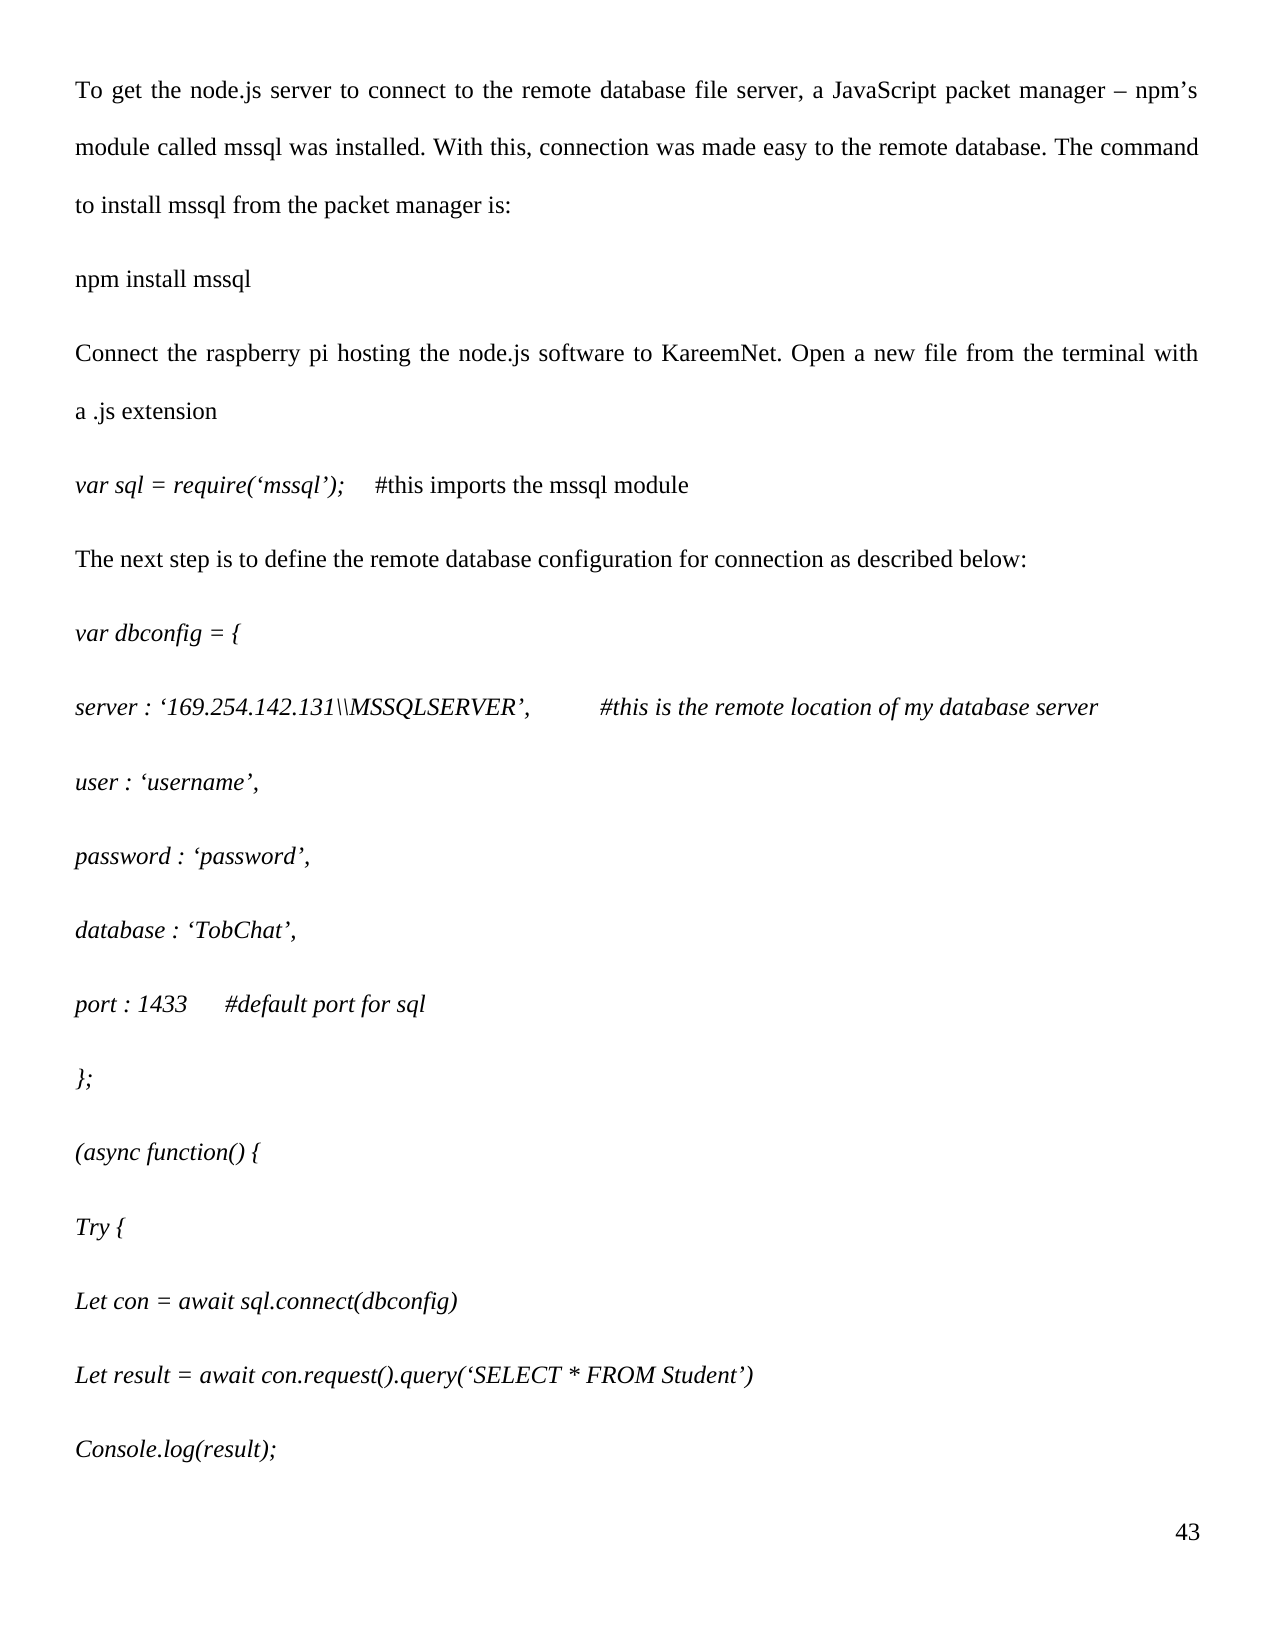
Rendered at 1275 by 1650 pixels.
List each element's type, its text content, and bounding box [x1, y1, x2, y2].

text Let result = await con.request().query(‘SELECT * FROM Student’) [75, 1360, 1200, 1389]
text (async function() { [75, 1137, 1200, 1166]
text password : ‘password’, [75, 841, 1200, 869]
text }; [75, 1063, 1200, 1092]
text To get the node.js server to connect to the remote database file server, a JavaScript packet manager – npm’s module called mssql was installed. With this, connection was made easy to the remote database. The command to install mssql from the packet manager is: [75, 75, 1200, 219]
text npm install mssql [75, 264, 1200, 293]
text port : 1433 #default port for sql [75, 989, 1200, 1018]
text server : ‘169.254.142.131\\MSSQLSERVER’, #this is the remote location of my database server [75, 692, 1200, 721]
text var dbconfig = { [75, 618, 1200, 647]
text var sql = require(‘mssql’); #this imports the mssql module [75, 470, 1200, 499]
text The next step is to define the remote database configuration for connection as described below: [75, 544, 1200, 573]
text user : ‘username’, [75, 767, 1200, 795]
text Let con = await sql.connect(dbconfig) [75, 1286, 1200, 1314]
text Try { [75, 1212, 1200, 1240]
text database : ‘TobChat’, [75, 915, 1200, 944]
text Connect the raspberry pi hosting the node.js software to KareemNet. Open a new file from the terminal with a .js extension [75, 338, 1200, 424]
text Console.log(result); [75, 1434, 1200, 1463]
